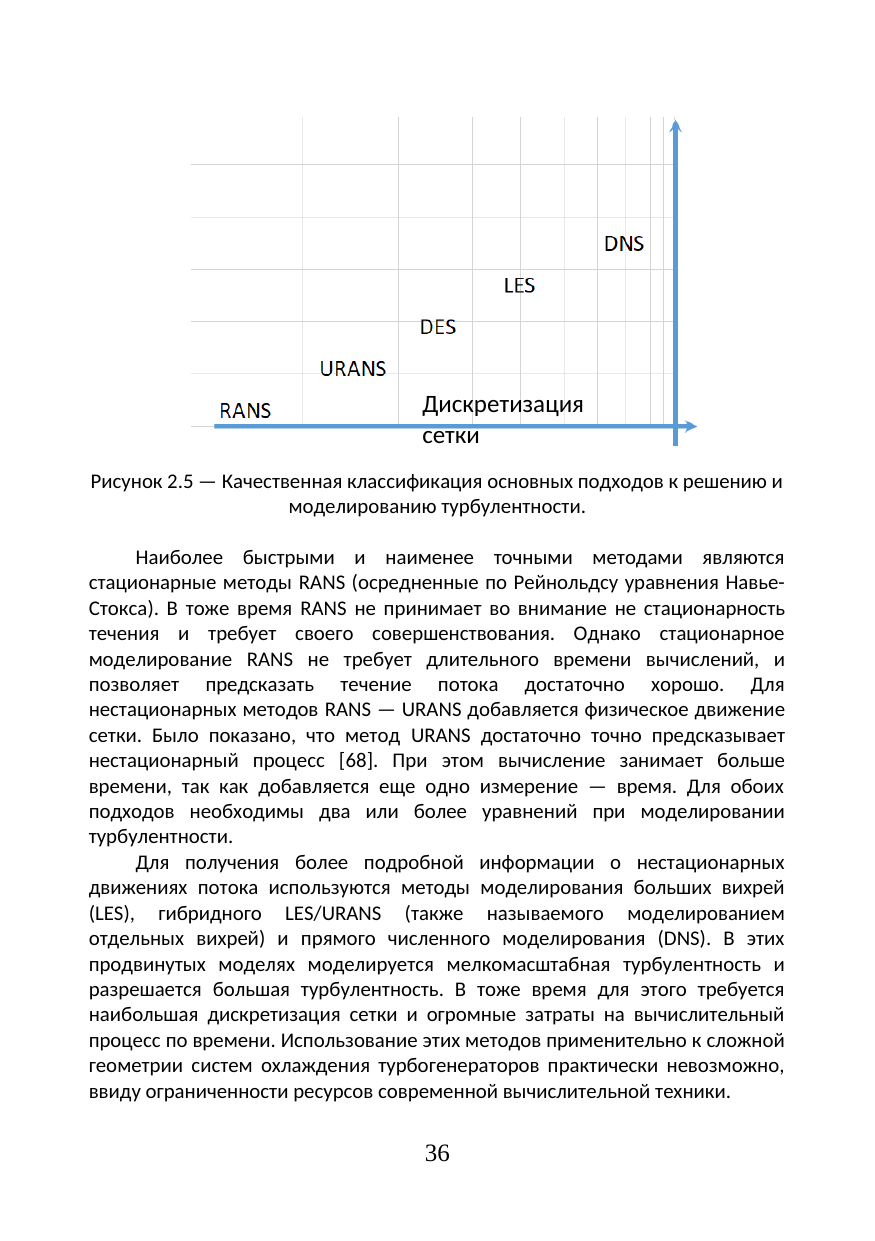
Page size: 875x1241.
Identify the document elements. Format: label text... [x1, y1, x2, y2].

text Для получения более подробной информации о нестационарных движениях потока используются методы моделирования больших вихрей (LES), гибридного LES/URANS (также называемого моделированием отдельных вихрей) и прямого численного моделирования (DNS). В этих продвинутых моделях моделируется мелкомасштабная турбулентность и разрешается большая турбулентность. В тоже время для этого требуется наибольшая дискретизация сетки и огромные затраты на вычислительный процесс по времени. Использование этих методов применительно к сложной геометрии систем охлаждения турбогенераторов практически невозможно, ввиду ограниченности ресурсов современной вычислительной техники. [88, 849, 786, 1103]
text Рисунок 2.5 — Качественная классификация основных подходов к решению и моделированию турбулентности. [88, 468, 786, 519]
picture [161, 88, 713, 469]
text Наиболее быстрыми и наименее точными методами являются стационарные методы RANS (осредненные по Рейнольдсу уравнения Навье-Стокса). В тоже время RANS не принимает во внимание не стационарность течения и требует своего совершенствования. Однако стационарное моделирование RANS не требует длительного времени вычислений, и позволяет предсказать течение потока достаточно хорошо. Для нестационарных методов RANS — URANS добавляется физическое движение сетки. Было показано, что метод URANS достаточно точно предсказывает нестационарный процесс [68]. При этом вычисление занимает больше времени, так как добавляется еще одно измерение — время. Для обоих подходов необходимы два или более уравнений при моделировании турбулентности. [88, 544, 786, 849]
